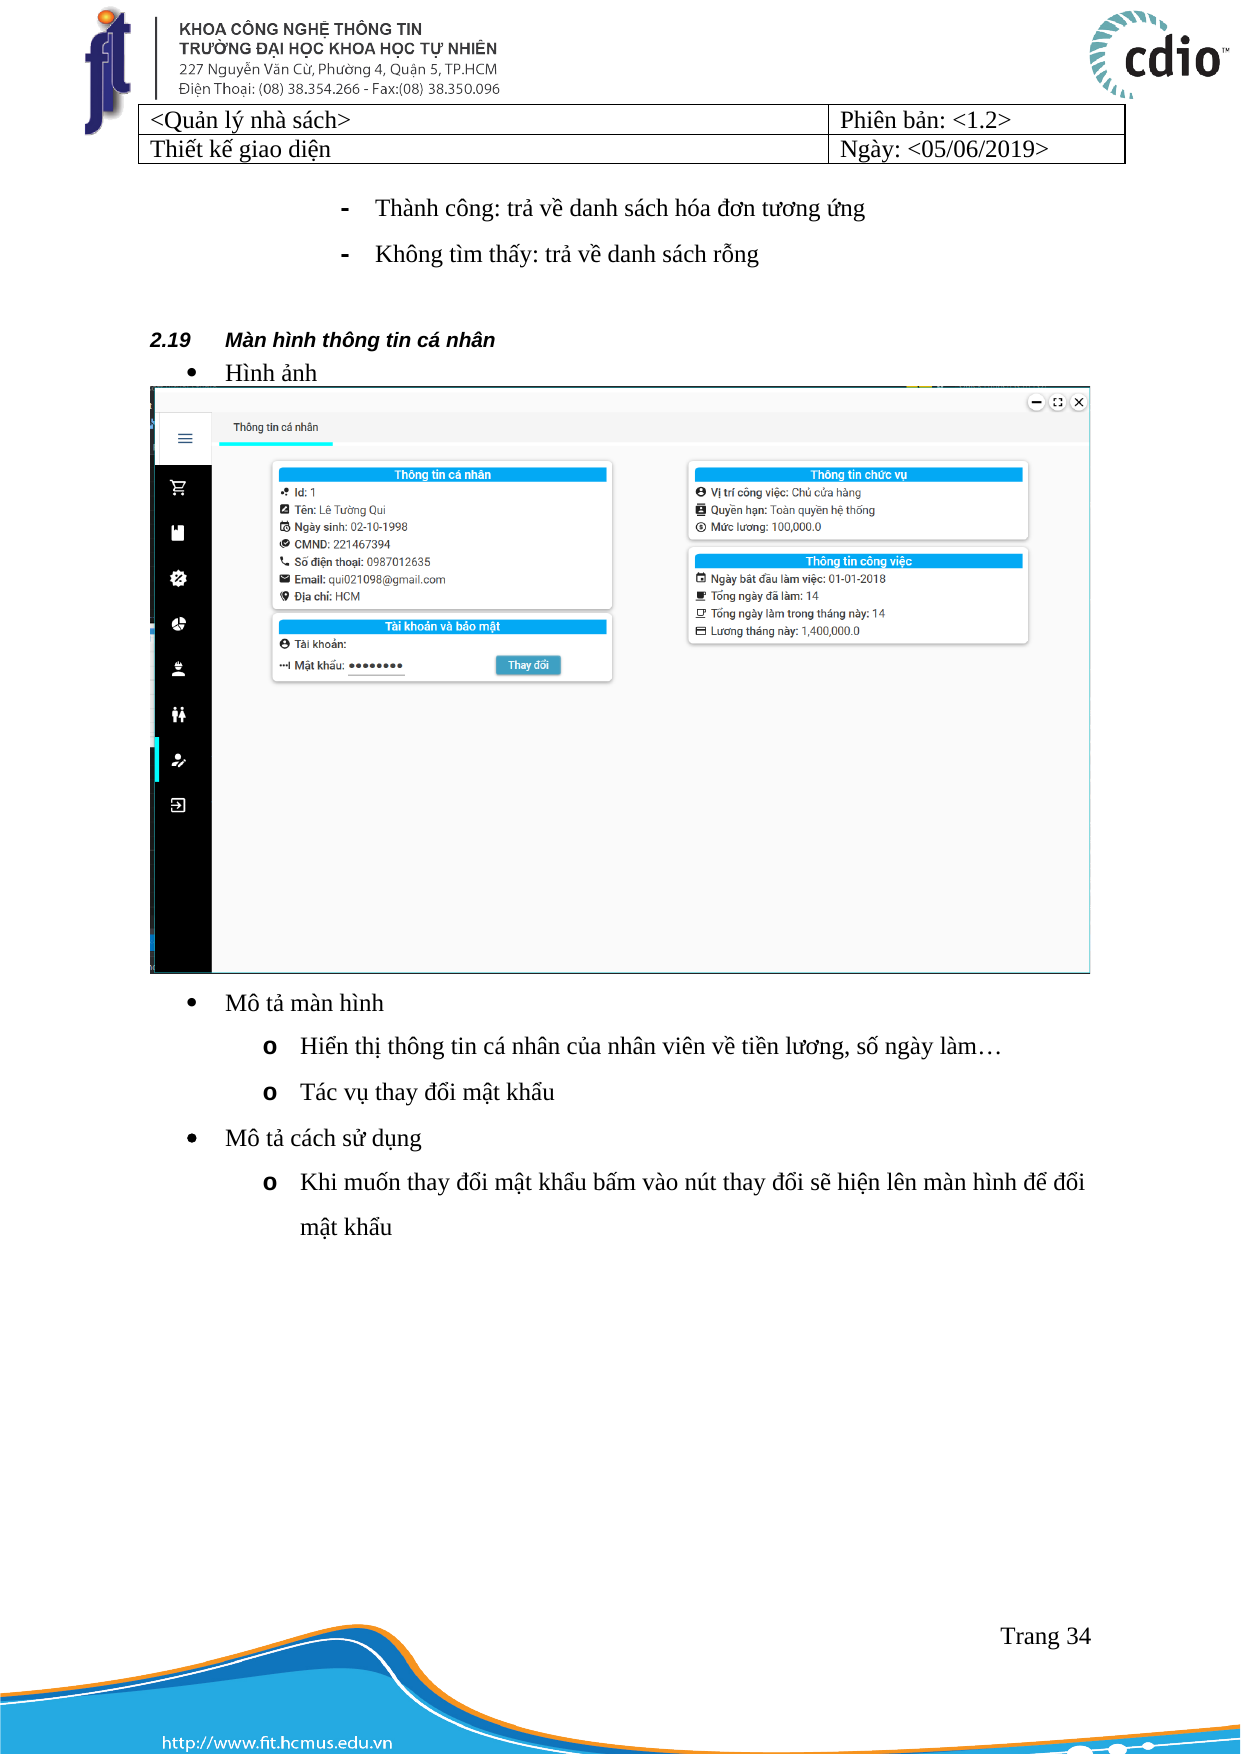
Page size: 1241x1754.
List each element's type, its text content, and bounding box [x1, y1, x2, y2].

list Hình ảnh [187, 358, 1090, 386]
picture [139, 135, 828, 159]
picture [0, 1621, 1241, 1754]
list Hiển thị thông tin cá nhân của nhân viên về tiền lương, số ngày làm… [262, 1031, 1090, 1062]
list Mô tả cách sử dụng [187, 1123, 1090, 1152]
list Khi muốn thay đổi mật khẩu bấm vào nút thay đổi sẽ hiện lên màn hình để đổi mật khẩu [262, 1167, 1090, 1241]
list Tác vụ thay đổi mật khẩu [262, 1077, 1090, 1108]
picture [150, 386, 1091, 974]
picture [829, 105, 1124, 134]
list Thành công: trả về danh sách hóa đơn tương ứng [337, 193, 1090, 224]
picture [61, 0, 1241, 159]
picture [829, 135, 1124, 159]
picture [139, 105, 828, 134]
list Mô tả màn hình [187, 988, 1090, 1017]
list Không tìm thấy: trả về danh sách rỗng [337, 239, 1090, 270]
subtitle Màn hình thông tin cá nhân [150, 327, 1090, 352]
